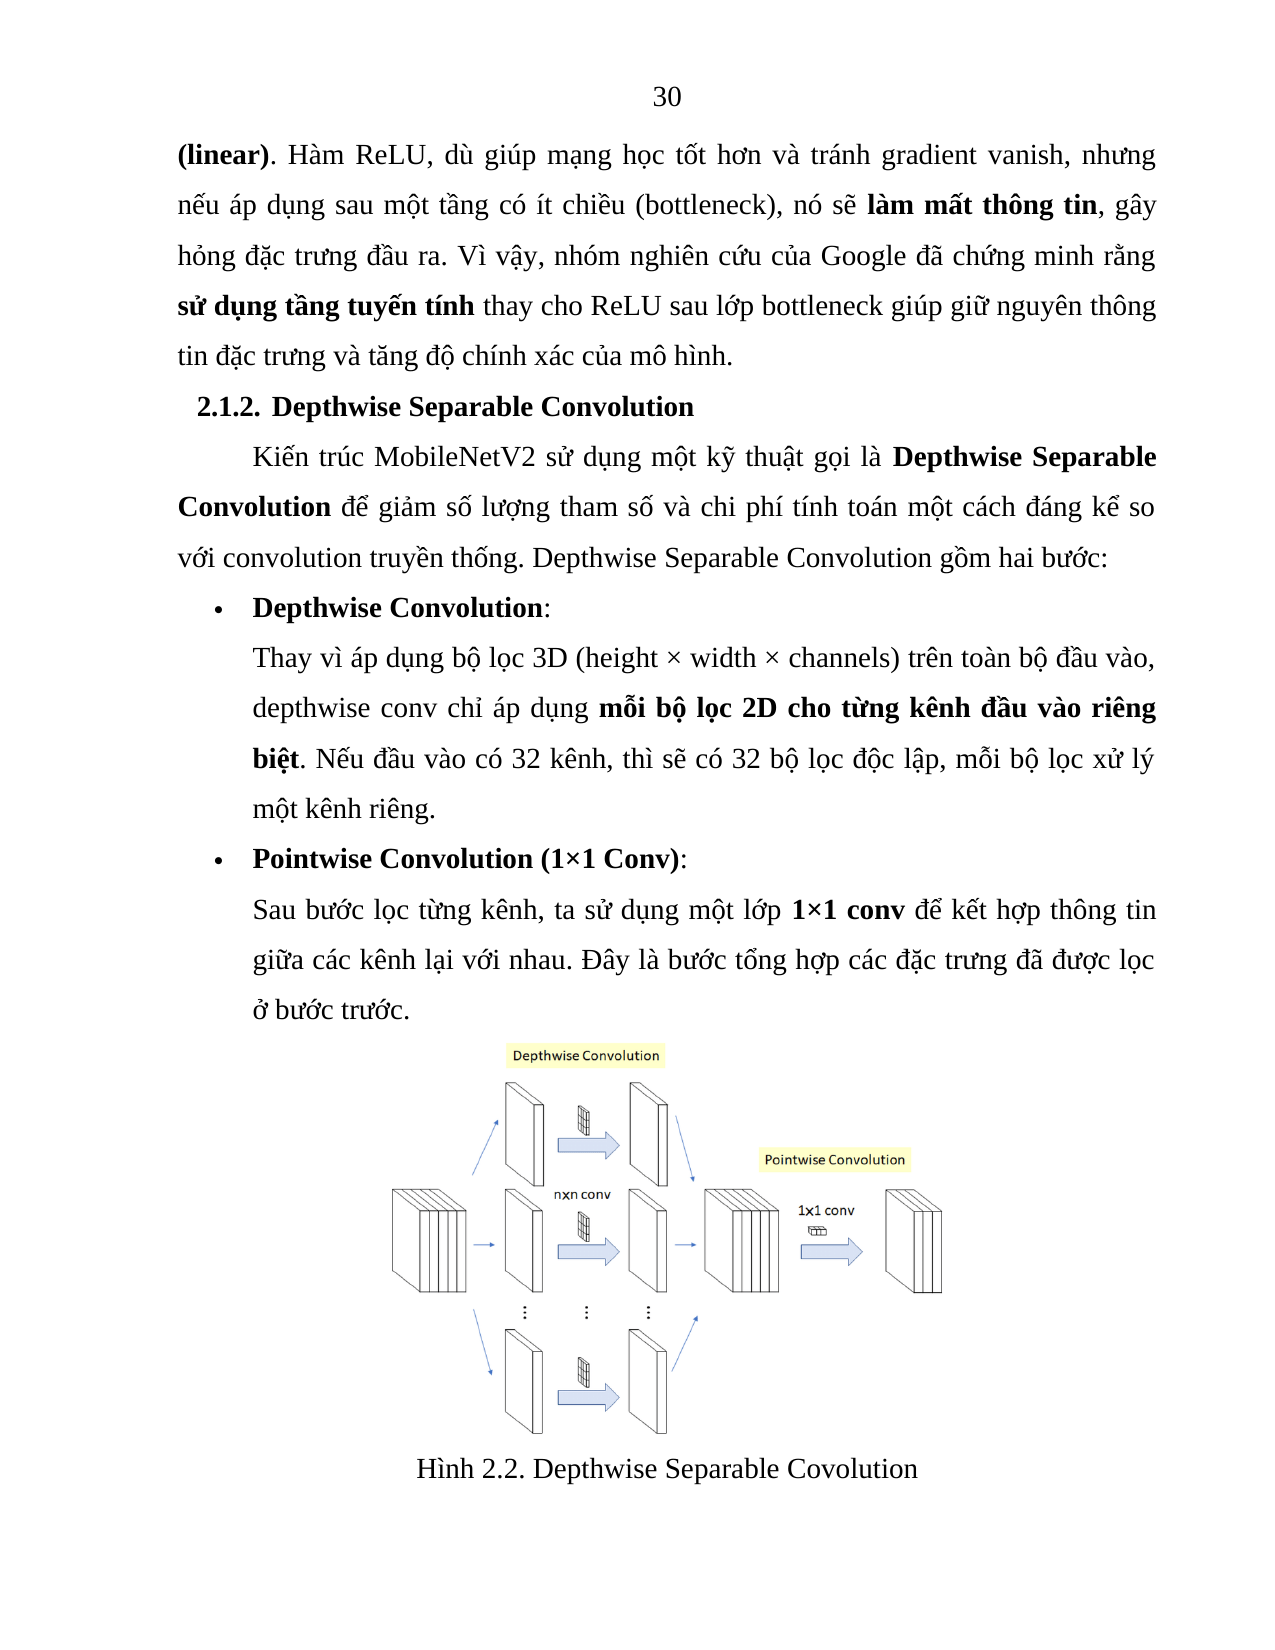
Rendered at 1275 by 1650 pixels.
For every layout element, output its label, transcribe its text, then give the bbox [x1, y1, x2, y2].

subtitle Depthwise Separable Convolution [197, 389, 1157, 422]
picture [391, 1042, 943, 1435]
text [177, 137, 1157, 372]
text Kiến trúc MobileNetV2 sử dụng một kỹ thuật gọi là Depthwise Separable Convolution để giảm số lượng tham số và chi phí tính toán một cách đáng kể so với convolution truyền thống. Depthwise Separable Convolution gồm hai bước: [177, 439, 1157, 573]
text Hình 2.2. Depthwise Separable Covolution [177, 1452, 1157, 1485]
list Pointwise Convolution (1×1 Conv): Sau bước lọc từng kênh, ta sử dụng một lớp 1×1 conv để kết hợp thông tin giữa các kênh lại với nhau. Đây là bước tổng hợp các đặc trưng đã được lọc ở bước trước. [215, 842, 1157, 1026]
list Depthwise Convolution: Thay vì áp dụng bộ lọc 3D (height × width × channels) trên toàn bộ đầu vào, depthwise conv chỉ áp dụng mỗi bộ lọc 2D cho từng kênh đầu vào riêng biệt. Nếu đầu vào có 32 kênh, thì sẽ có 32 bộ lọc độc lập, mỗi bộ lọc xử lý một kênh riêng. [215, 590, 1157, 825]
